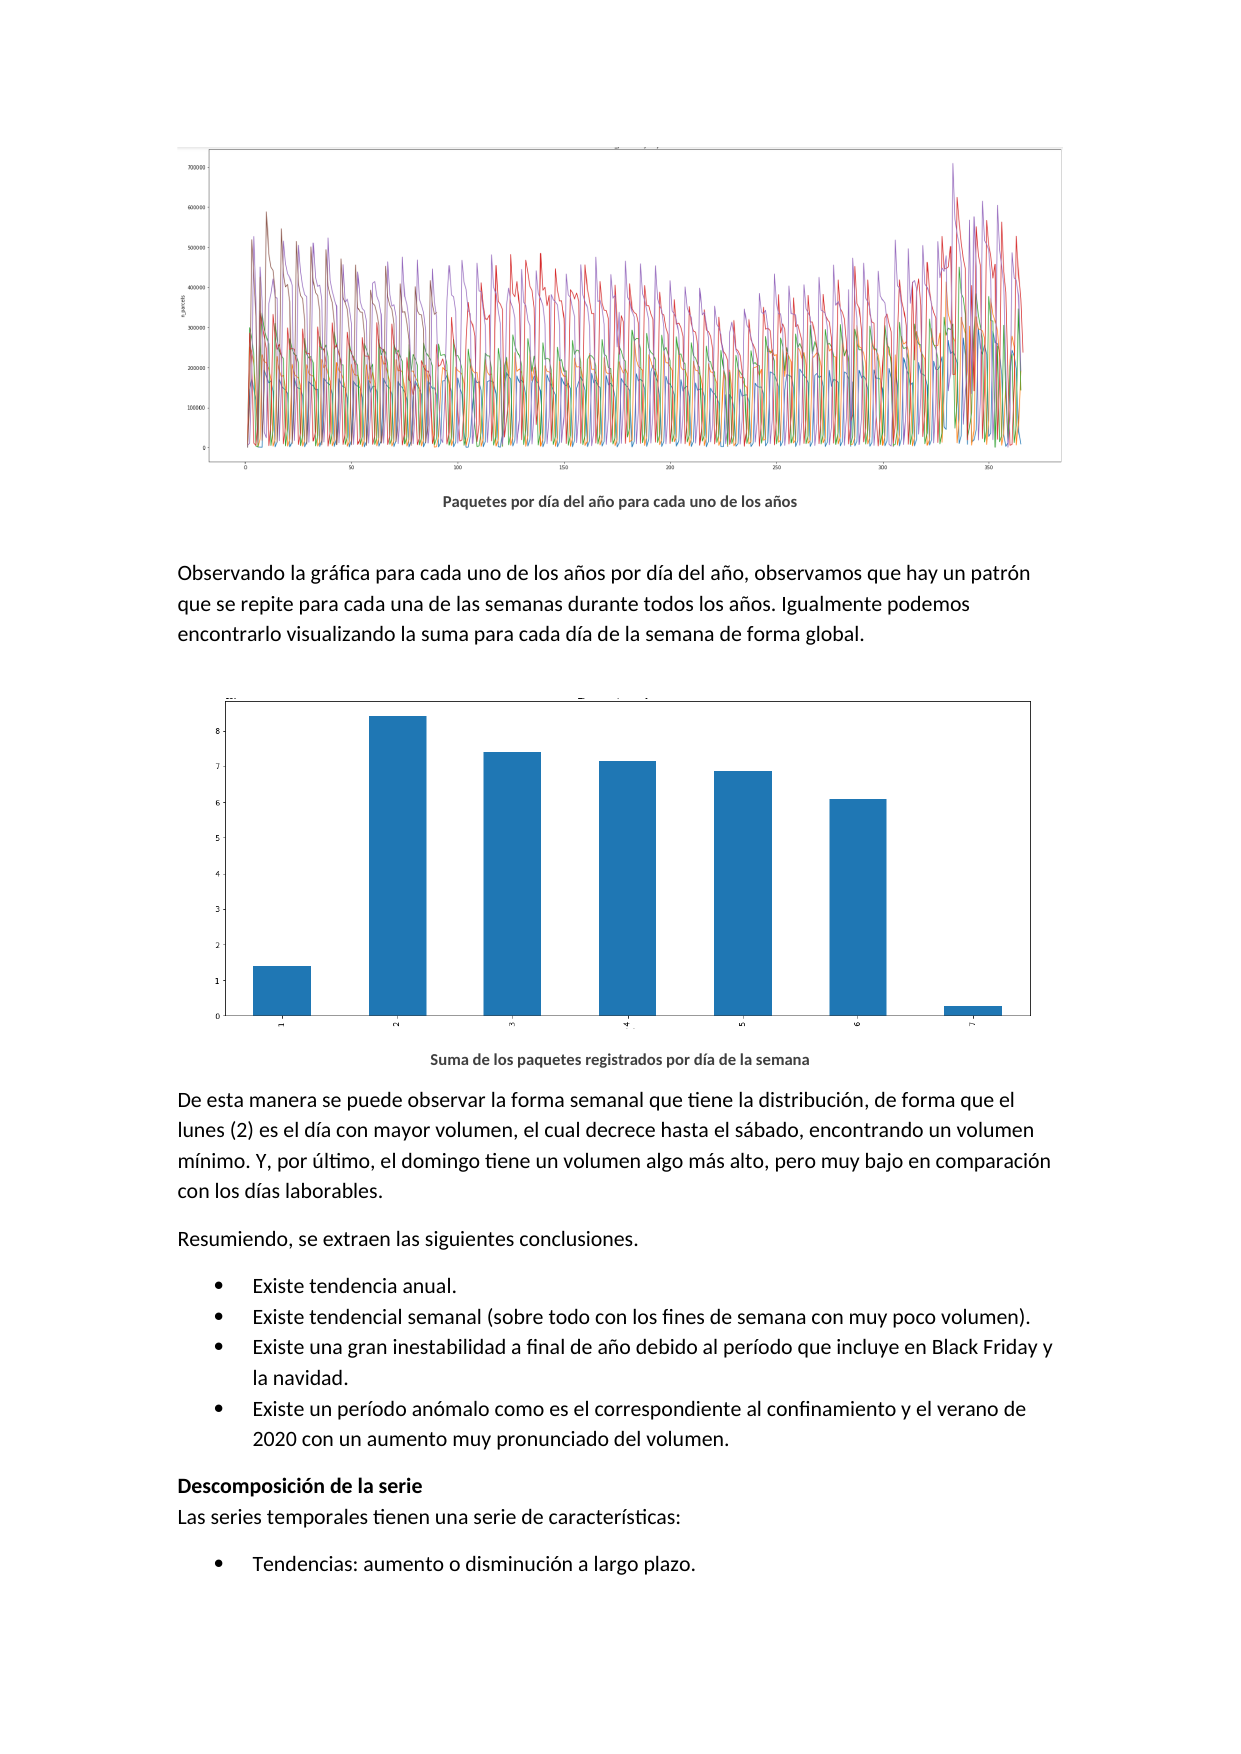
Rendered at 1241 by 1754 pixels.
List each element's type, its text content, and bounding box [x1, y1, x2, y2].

text Descomposición de la serie Las series temporales tienen una serie de características: [177, 1473, 1063, 1530]
text Suma de los paquetes registrados por día de la semana [177, 1049, 1063, 1069]
list Existe un período anómalo como es el correspondiente al confinamiento y el verano de 2020 con un aumento muy pronunciado del volumen. [215, 1395, 1063, 1452]
text Observando la gráfica para cada uno de los años por día del año, observamos que hay un patrón que se repite para cada una de las semanas durante todos los años. Igualmente podemos encontrarlo visualizando la suma para cada día de la semana de forma global. [177, 528, 1063, 678]
text De esta manera se puede observar la forma semanal que tiene la distribución, de forma que el lunes (2) es el día con mayor volumen, el cual decrece hasta el sábado, encontrando un volumen mínimo. Y, por último, el domingo tiene un volumen algo más alto, pero muy bajo en comparación con los días laborables. [177, 1086, 1063, 1204]
list Existe tendencial semanal (sobre todo con los fines de semana con muy poco volumen). [215, 1303, 1063, 1329]
list Tendencias: aumento o disminución a largo plazo. [215, 1551, 1063, 1577]
list Existe una gran inestabilidad a final de año debido al período que incluye en Black Friday y la navidad. [215, 1333, 1063, 1391]
text Resumiendo, se extraen las siguientes conclusiones. [177, 1225, 1063, 1252]
text Paquetes por día del año para cada uno de los años [177, 491, 1063, 512]
picture [208, 698, 1032, 1029]
picture [177, 147, 1063, 471]
list Existe tendencia anual. [215, 1272, 1063, 1299]
